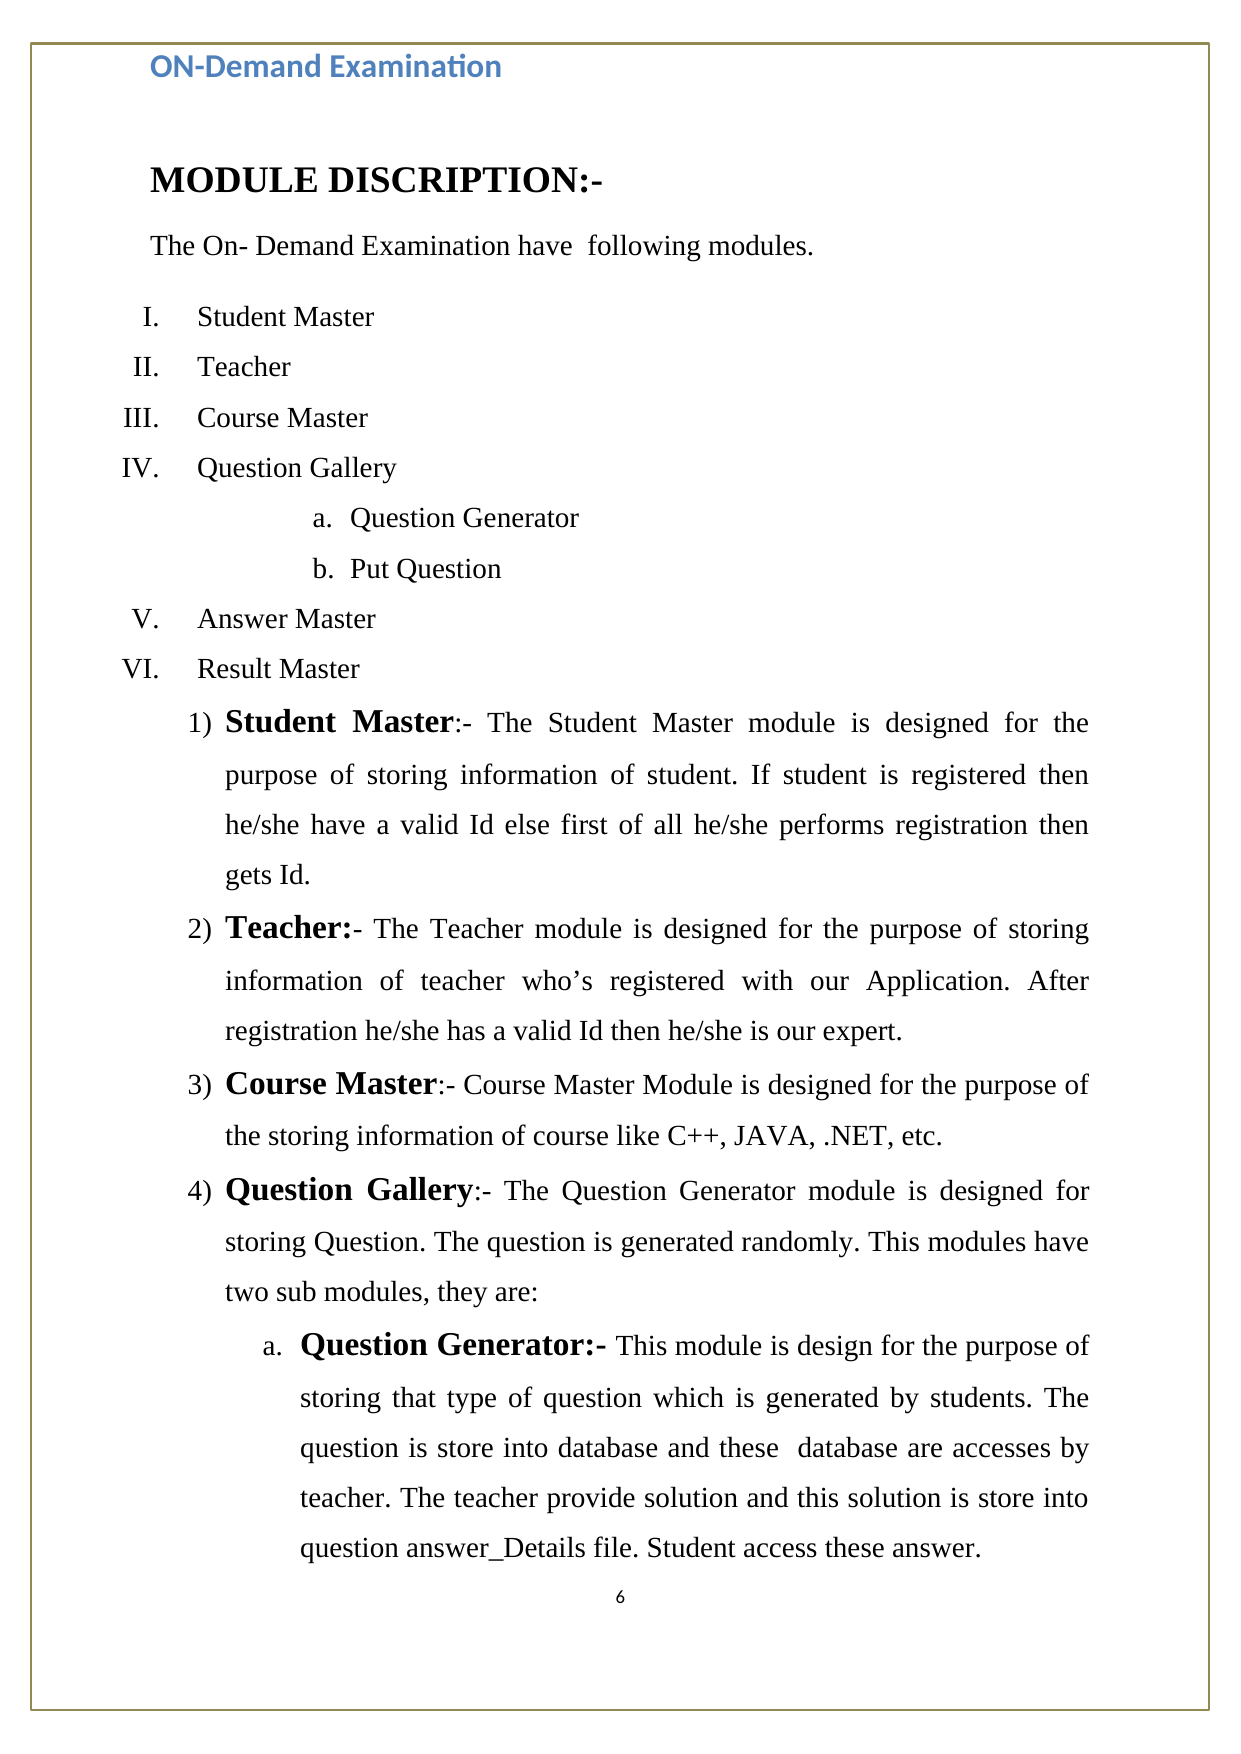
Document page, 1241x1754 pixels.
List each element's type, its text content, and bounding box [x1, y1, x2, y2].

list Answer Master [159, 601, 1090, 634]
list Teacher [159, 349, 1090, 383]
list Put Question [312, 551, 1090, 584]
list Student Master [159, 299, 1090, 333]
text The On- Demand Examination have following modules. [150, 228, 1090, 262]
list Teacher:- The Teacher module is designed for the purpose of storing information of teacher who’s registered with our Application. After registration he/she has a valid Id then he/she is our expert. [187, 908, 1090, 1047]
list Question Gallery:- The Question Generator module is designed for storing Question. The question is generated randomly. This modules have two sub modules, they are: [187, 1169, 1090, 1308]
list Result Master [159, 651, 1090, 685]
list Question Gallery [159, 450, 1090, 484]
list Course Master [159, 400, 1090, 433]
list Course Master:- Course Master Module is designed for the purpose of the storing information of course like C++, JAVA, .NET, etc. [187, 1063, 1090, 1152]
text MODULE DISCRIPTION:- [150, 158, 1090, 201]
list Question Generator [312, 500, 1090, 534]
list Student Master:- The Student Master module is designed for the purpose of storing information of student. If student is registered then he/she have a valid Id else first of all he/she performs registration then gets Id. [187, 702, 1090, 891]
list Question Generator:- This module is design for the purpose of storing that type of question which is generated by students. The question is store into database and these database are accesses by teacher. The teacher provide solution and this solution is store into question answer_Details file. Student access these answer. [262, 1324, 1090, 1564]
